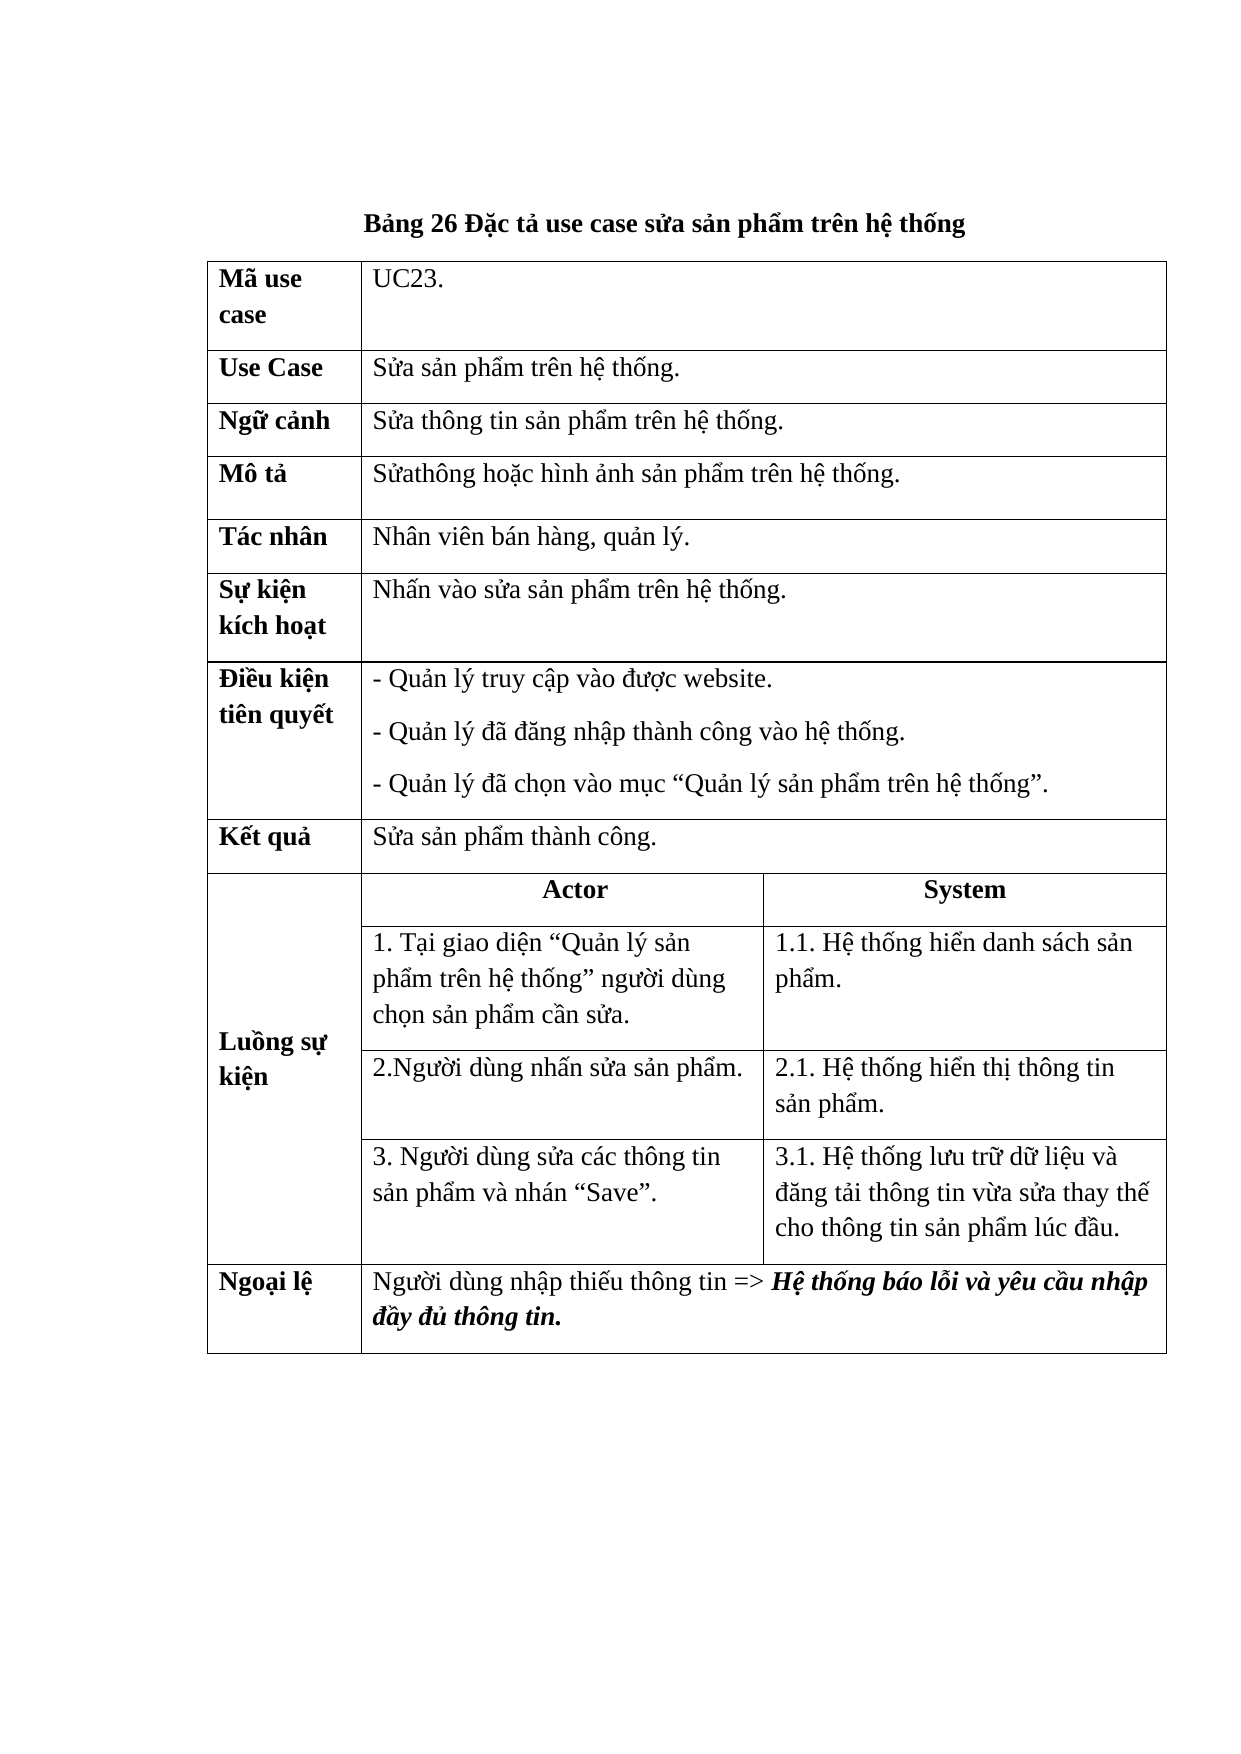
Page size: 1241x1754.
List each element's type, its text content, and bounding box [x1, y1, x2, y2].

table_cell Ngữ cảnh [208, 404, 361, 456]
table_cell 3. Người dùng sửa các thông tin sản phẩm và nhán “Save”. [362, 1140, 763, 1263]
table_cell Mô tả [208, 457, 361, 519]
table_header Mã use case [208, 262, 361, 350]
table_cell Sự kiện kích hoạt [208, 574, 361, 661]
table_cell 3.1. Hệ thống lưu trữ dữ liệu và đăng tải thông tin vừa sửa thay thế cho thông tin sản phẩm lúc đầu. [764, 1140, 1166, 1263]
table_cell Luồng sự kiện [208, 874, 361, 1263]
table_cell Actor [362, 874, 763, 926]
table_cell - Quản lý truy cập vào được website. - Quản lý đã đăng nhập thành công vào hệ thống. - Quản lý đã chọn vào mục “Quản lý sản phẩm trên hệ thống”. [362, 663, 1166, 819]
table_cell Sửa sản phẩm thành công. [362, 820, 1166, 872]
table_cell Use Case [208, 351, 361, 403]
table_cell 1. Tại giao diện “Quản lý sản phẩm trên hệ thống” người dùng chọn sản phẩm cần sửa. [362, 927, 763, 1050]
text Bảng 26 Đặc tả use case sửa sản phẩm trên hệ thống [207, 207, 1122, 238]
table_cell Nhân viên bán hàng, quản lý. [362, 520, 1166, 572]
table_cell Ngoại lệ [208, 1265, 361, 1352]
table_cell 1.1. Hệ thống hiển danh sách sản phẩm. [764, 927, 1166, 1050]
table_header UC23. [362, 262, 1166, 350]
table_cell Sửathông hoặc hình ảnh sản phẩm trên hệ thống. [362, 457, 1166, 519]
table_cell Nhấn vào sửa sản phẩm trên hệ thống. [362, 574, 1166, 661]
table_cell 2.Người dùng nhấn sửa sản phẩm. [362, 1051, 763, 1139]
table_cell 2.1. Hệ thống hiển thị thông tin sản phẩm. [764, 1051, 1166, 1139]
table_cell Người dùng nhập thiếu thông tin => Hệ thống báo lỗi và yêu cầu nhập đầy đủ thông tin. [362, 1265, 1166, 1352]
table_cell Điều kiện tiên quyết [208, 663, 361, 819]
table_cell Sửa thông tin sản phẩm trên hệ thống. [362, 404, 1166, 456]
table_cell System [764, 874, 1166, 926]
table_cell Tác nhân [208, 520, 361, 572]
table_cell Kết quả [208, 820, 361, 872]
table_cell Sửa sản phẩm trên hệ thống. [362, 351, 1166, 403]
